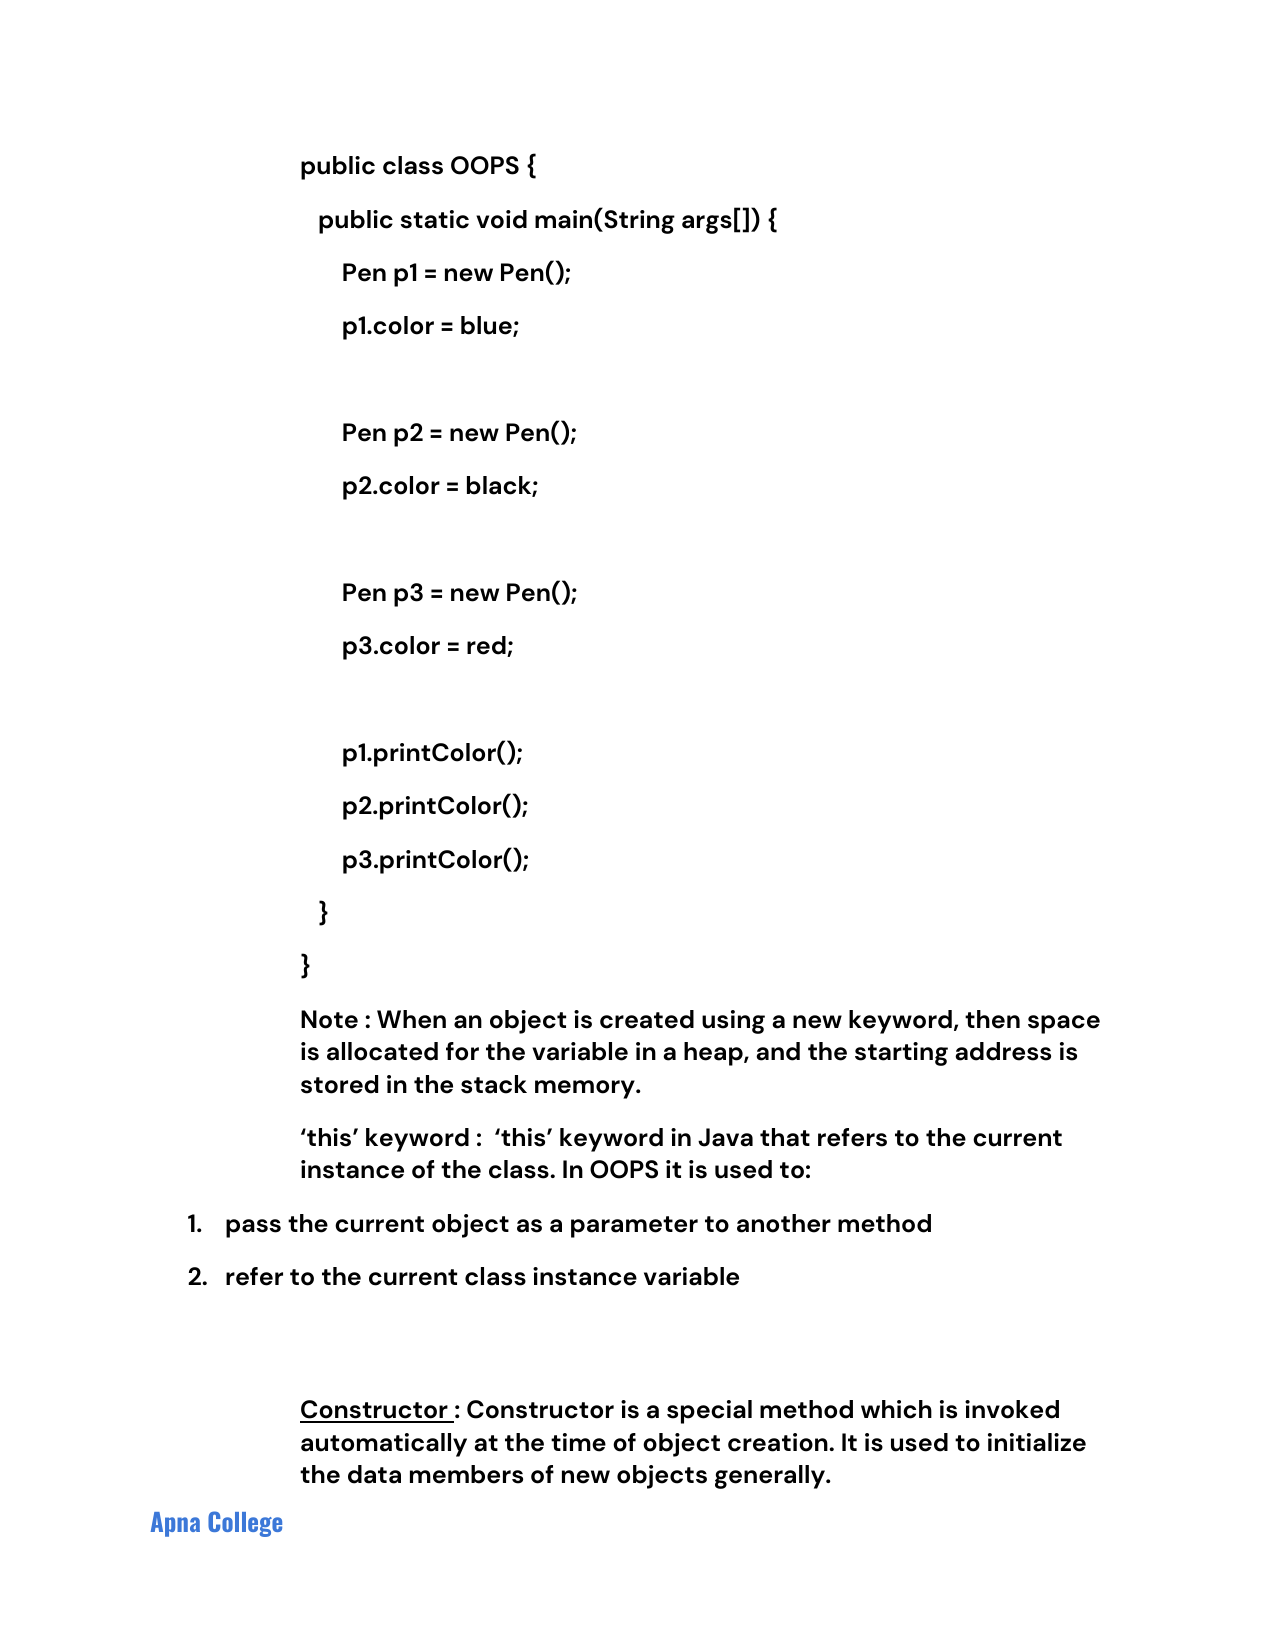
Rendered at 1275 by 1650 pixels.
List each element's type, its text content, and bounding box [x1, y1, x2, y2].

text public class OOPS { [300, 150, 1125, 182]
text p2.color = black; [300, 470, 1125, 502]
list pass the current object as a parameter to another method [187, 1207, 1125, 1240]
text p1.printColor(); [300, 737, 1125, 769]
text Constructor : Constructor is a special method which is invoked automatically at the time of object creation. It is used to initialize the data members of new objects generally. [300, 1394, 1125, 1491]
text } [300, 897, 1125, 929]
text Pen p1 = new Pen(); [300, 257, 1125, 289]
text p3.color = red; [300, 630, 1125, 662]
text ‘this’ keyword : ‘this’ keyword in Java that refers to the current instance of the class. In OOPS it is used to: [300, 1122, 1125, 1187]
text p2.printColor(); [300, 790, 1125, 822]
text p1.color = blue; [300, 310, 1125, 342]
text } [300, 950, 1125, 982]
text Note : When an object is created using a new keyword, then space is allocated for the variable in a heap, and the starting address is stored in the stack memory. [300, 1003, 1125, 1101]
text p3.printColor(); [300, 843, 1125, 876]
list refer to the current class instance variable [187, 1261, 1125, 1293]
text Pen p2 = new Pen(); [300, 417, 1125, 449]
text public static void main(String args[]) { [300, 203, 1125, 236]
text Pen p3 = new Pen(); [300, 577, 1125, 609]
